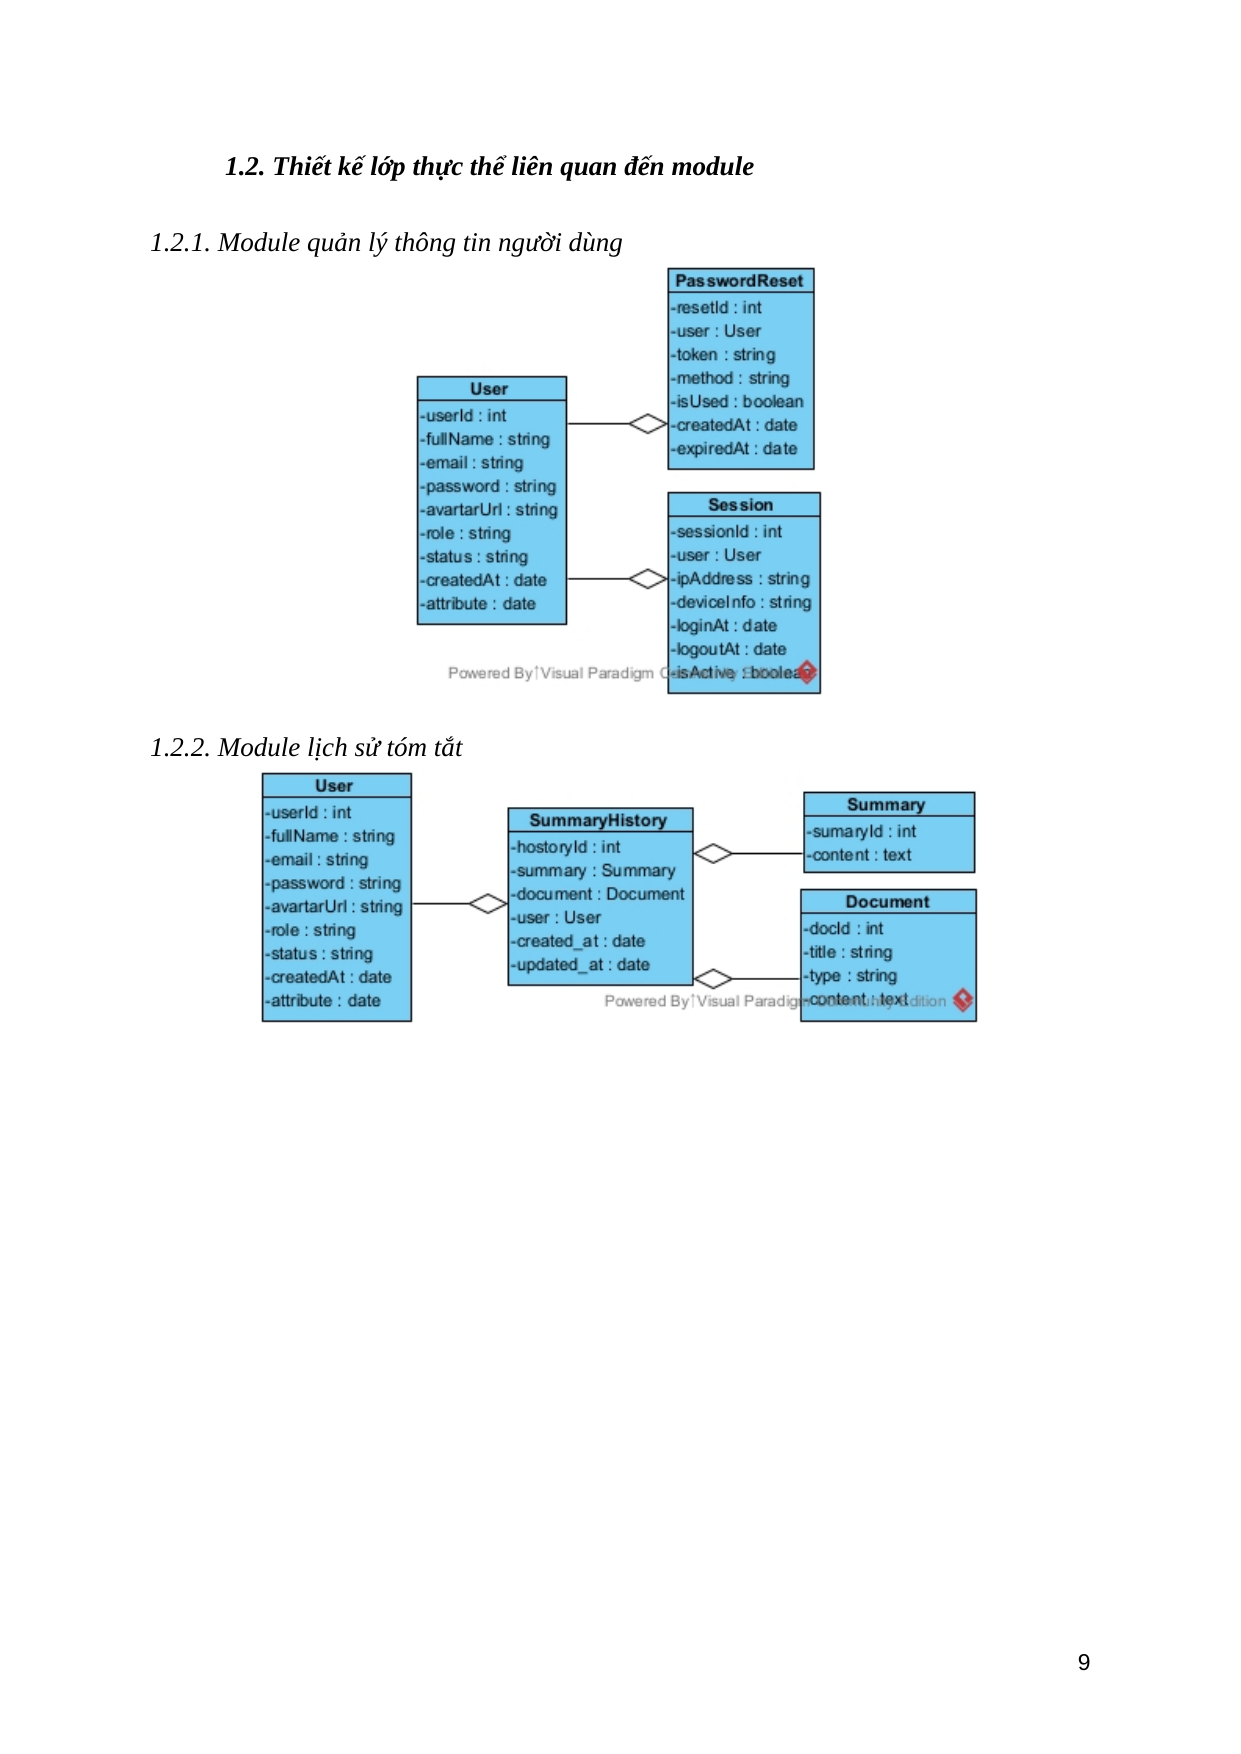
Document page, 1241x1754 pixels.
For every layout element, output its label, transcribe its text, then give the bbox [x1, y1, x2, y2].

subtitle 1.2.2. Module lịch sử tóm tắt [150, 731, 1090, 762]
subtitle 1.2. Thiết kế lớp thực thể liên quan đến module [150, 150, 1090, 181]
picture [259, 770, 982, 1027]
picture [414, 265, 826, 699]
subtitle 1.2.1. Module quản lý thông tin người dùng [150, 226, 1090, 257]
